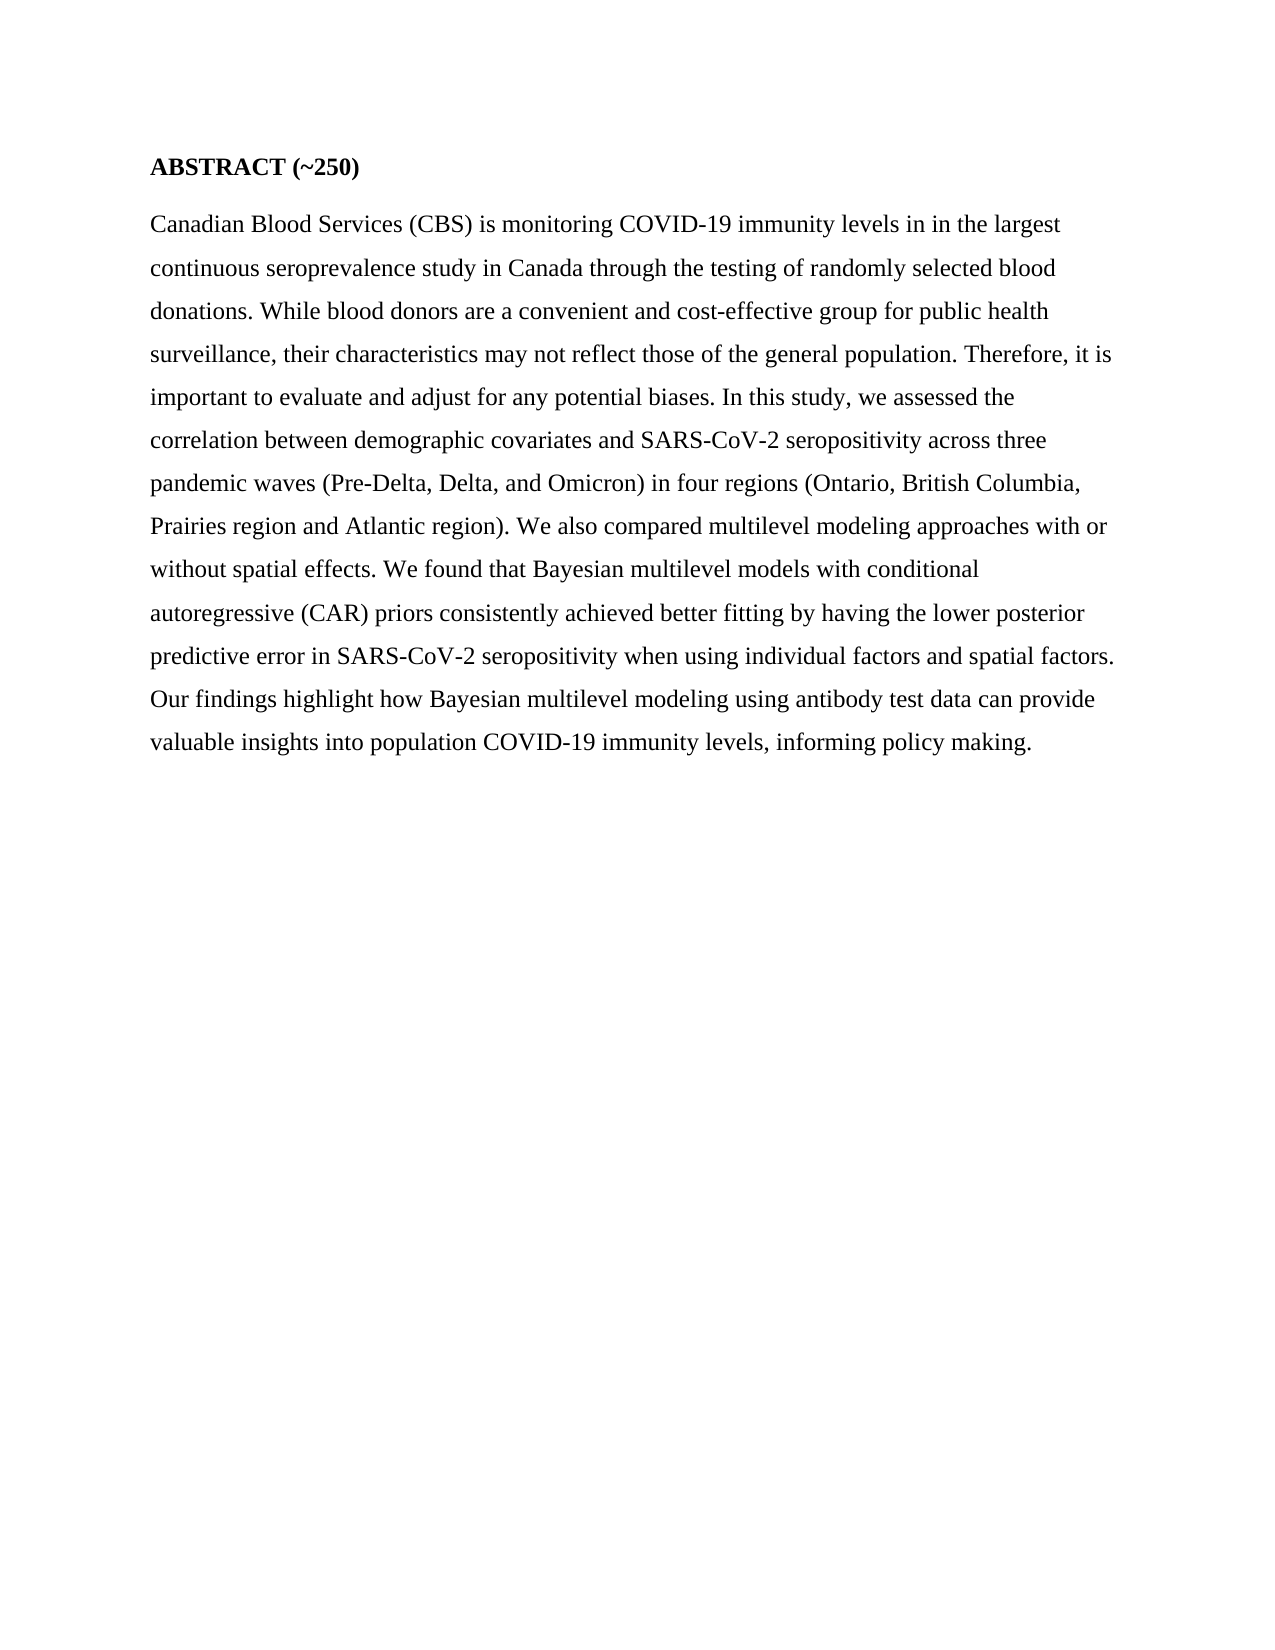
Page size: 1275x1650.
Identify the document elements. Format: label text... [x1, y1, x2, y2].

subtitle Abstract (~250) [150, 152, 1125, 181]
text Canadian Blood Services (CBS) is monitoring COVID-19 immunity levels in in the largest continuous seroprevalence study in Canada through the testing of randomly selected blood donations. While blood donors are a convenient and cost-effective group for public health surveillance, their characteristics may not reflect those of the general population. Therefore, it is important to evaluate and adjust for any potential biases. In this study, we assessed the correlation between demographic covariates and SARS-CoV-2 seropositivity across three pandemic waves (Pre-Delta, Delta, and Omicron) in four regions (Ontario, British Columbia, Prairies region and Atlantic region). We also compared multilevel modeling approaches with or without spatial effects. We found that Bayesian multilevel models with conditional autoregressive (CAR) priors consistently achieved better fitting by having the lower posterior predictive error in SARS-CoV-2 seropositivity when using individual factors and spatial factors. Our findings highlight how Bayesian multilevel modeling using antibody test data can provide valuable insights into population COVID-19 immunity levels, informing policy making. [150, 209, 1125, 756]
